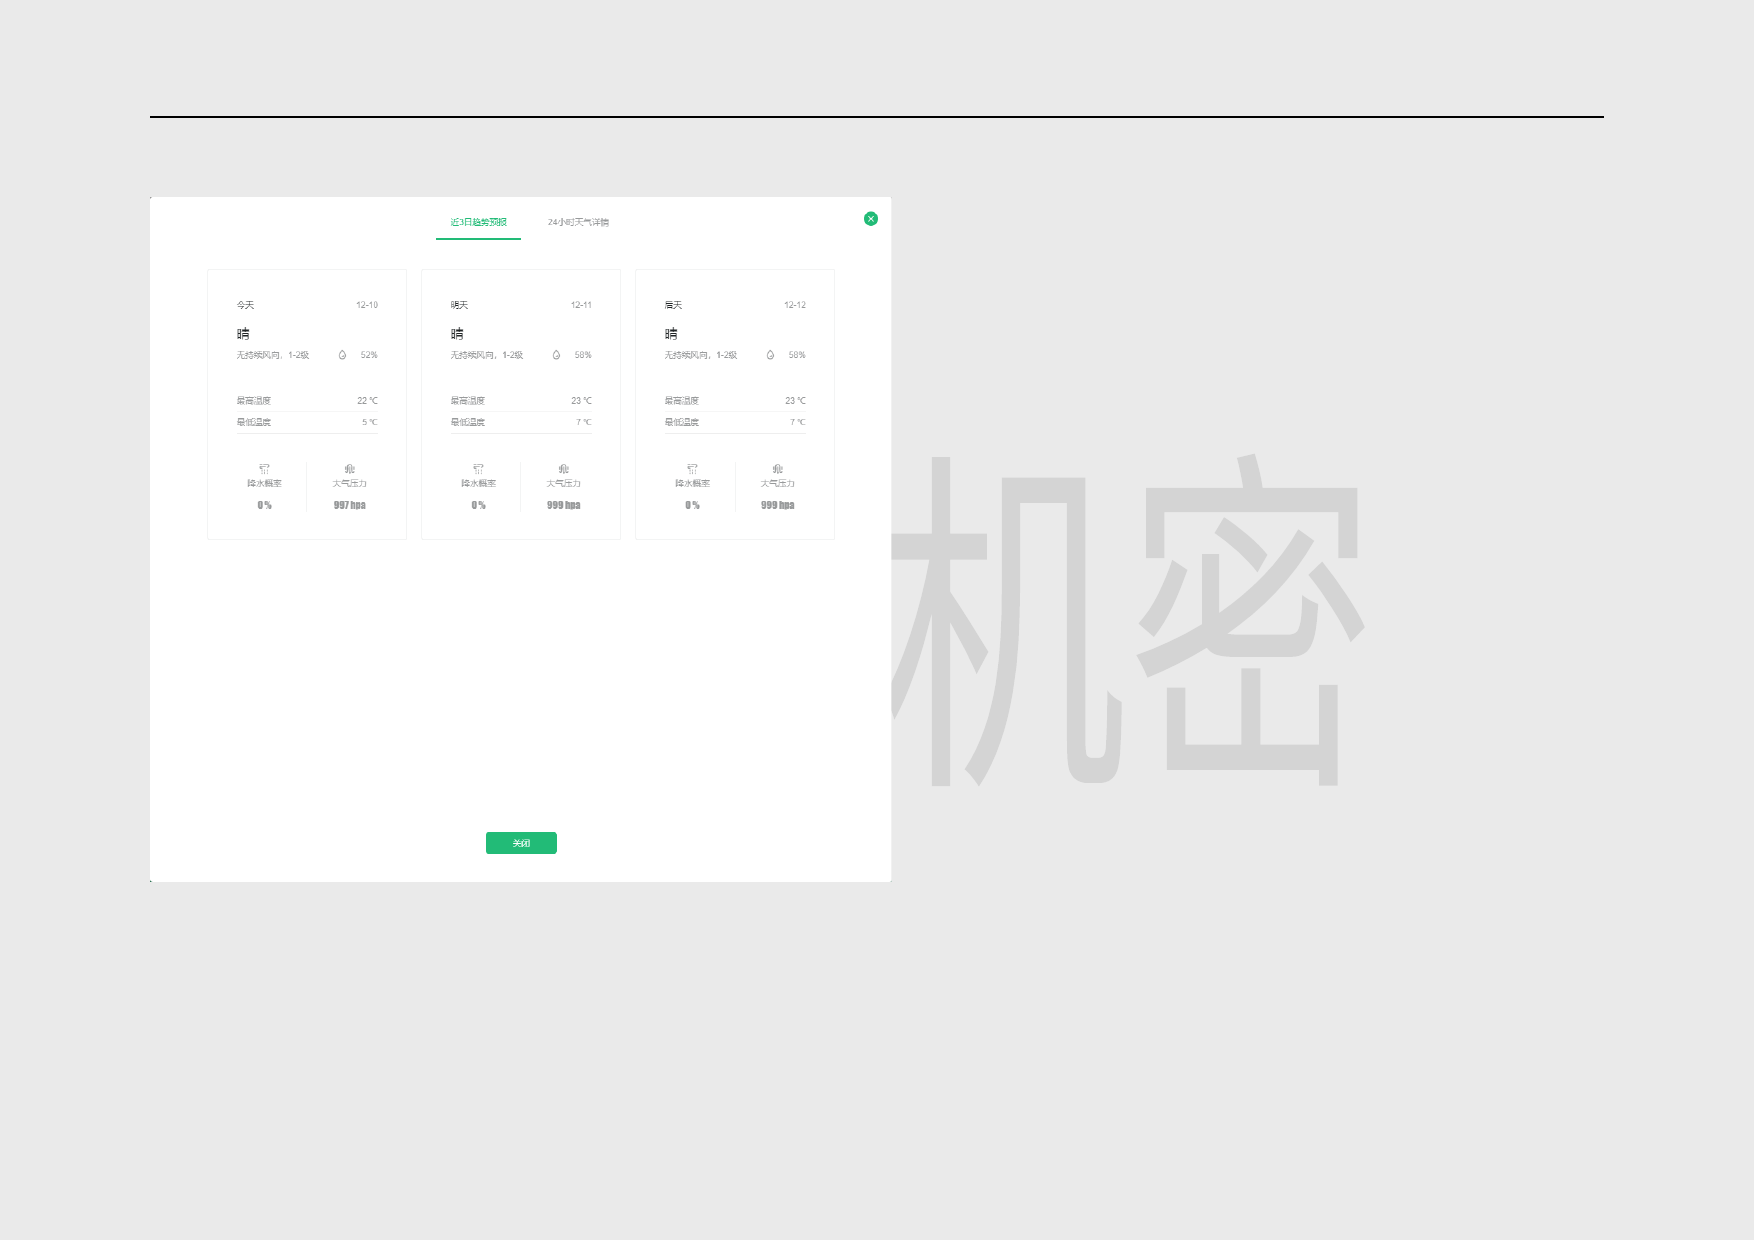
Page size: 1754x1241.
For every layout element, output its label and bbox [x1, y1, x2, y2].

picture [150, 197, 892, 882]
